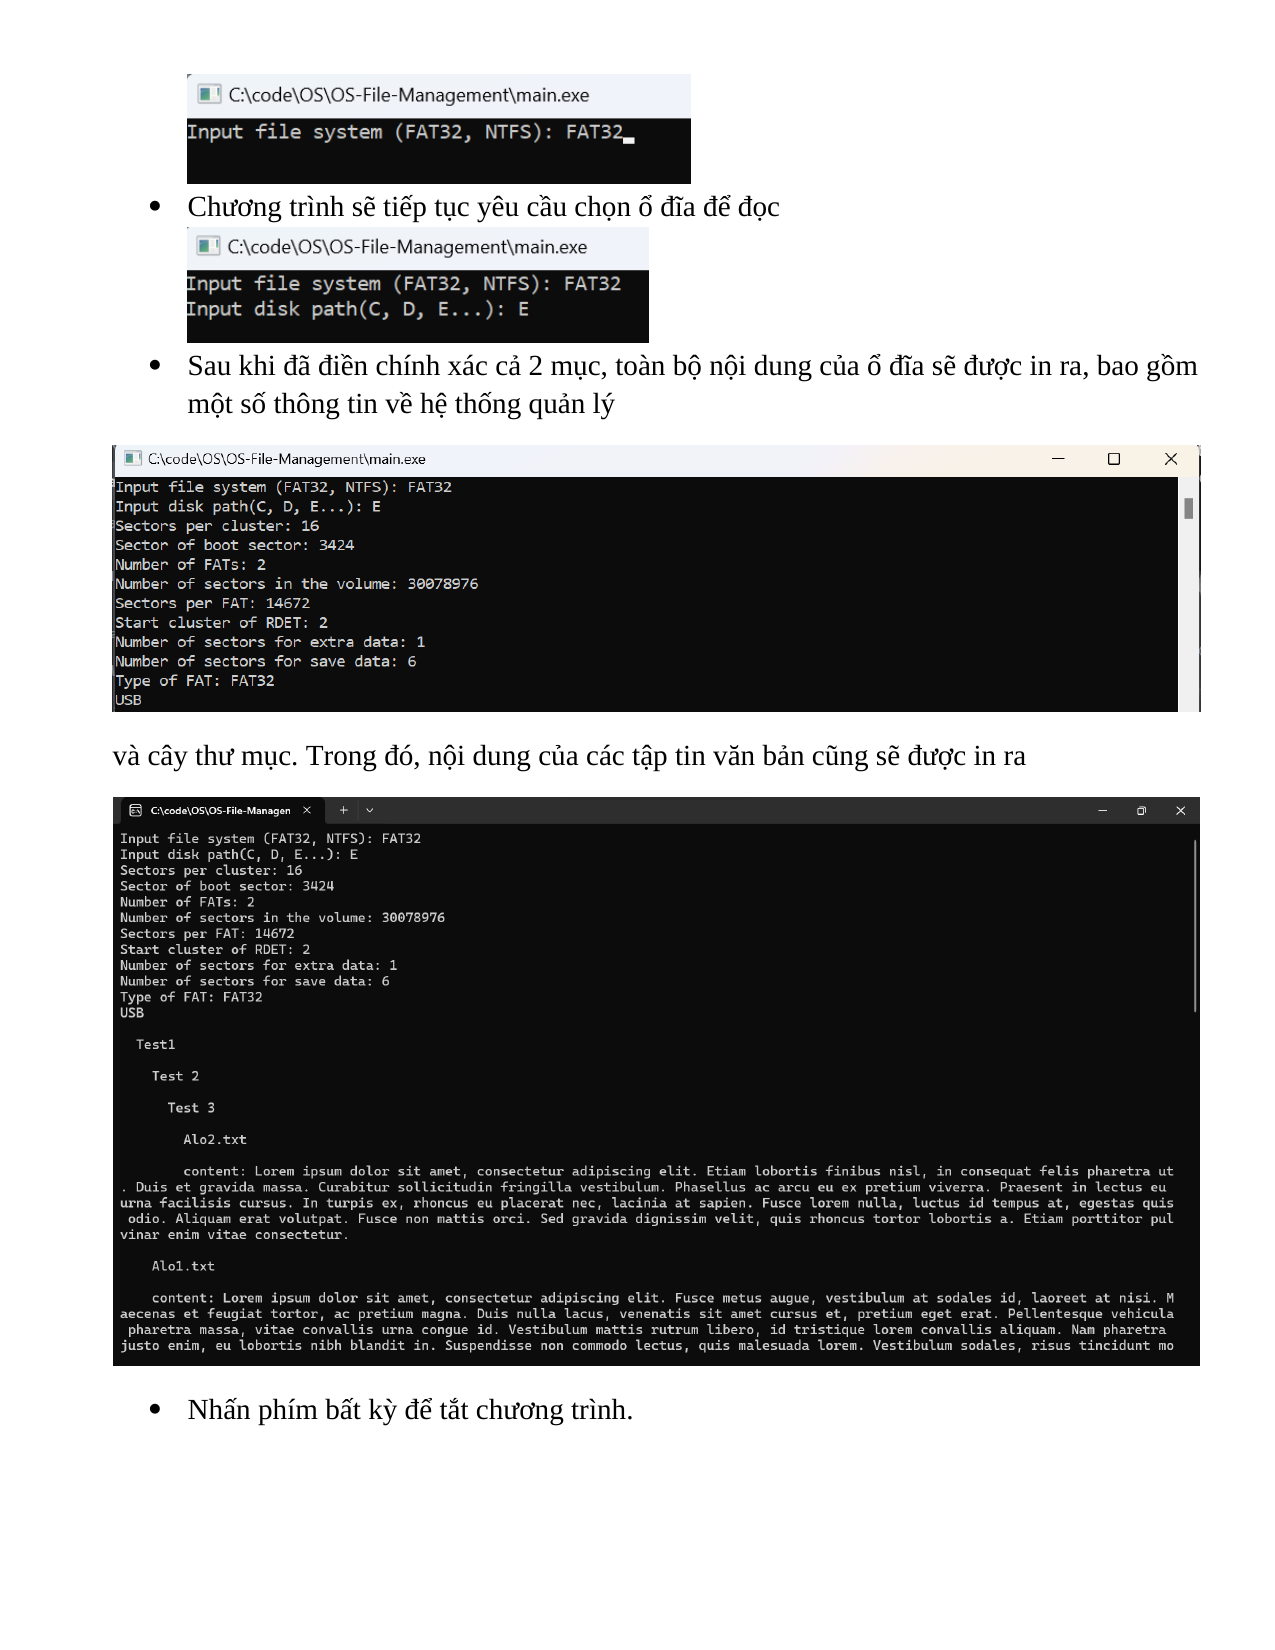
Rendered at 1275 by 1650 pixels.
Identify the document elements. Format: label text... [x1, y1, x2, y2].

list Nhấn phím bất kỳ để tắt chương trình. [150, 1392, 1200, 1426]
picture [187, 74, 691, 184]
picture [187, 227, 649, 343]
list Sau khi đã điền chính xác cả 2 mục, toàn bộ nội dung của ổ đĩa sẽ được in ra, bao gồm một số thông tin về hệ thống quản lý [150, 348, 1200, 420]
text và cây thư mục. Trong đó, nội dung của các tập tin văn bản cũng sẽ được in ra [112, 738, 1200, 771]
list Chương trình sẽ tiếp tục yêu cầu chọn ổ đĩa để đọc [150, 189, 1200, 222]
picture [112, 445, 1201, 712]
picture [113, 797, 1200, 1366]
